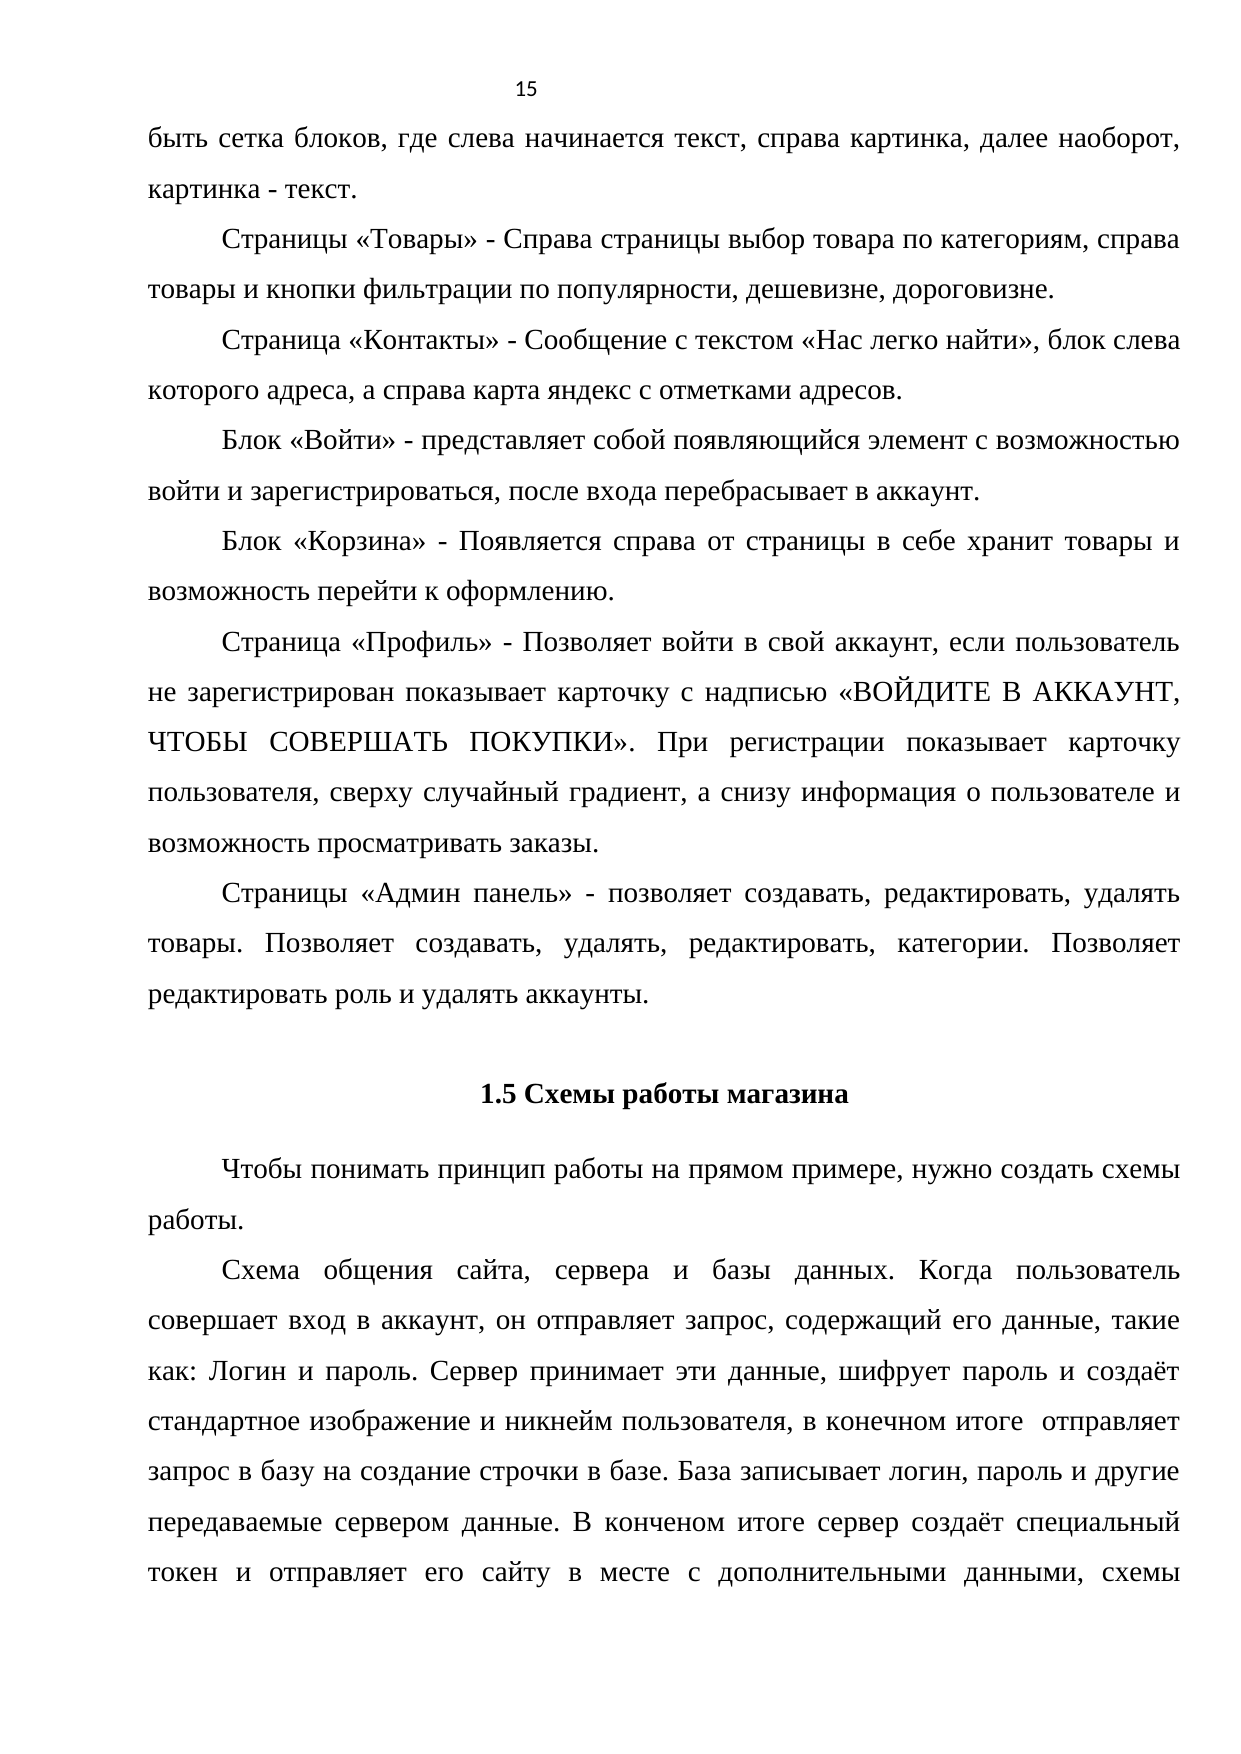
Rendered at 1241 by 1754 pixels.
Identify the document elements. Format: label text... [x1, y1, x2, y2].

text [148, 1252, 1181, 1587]
text Блок «Войти» - представляет собой появляющийся элемент с возможностью войти и зарегистрироваться, после входа перебрасывает в аккаунт. [148, 422, 1181, 506]
list Схемы работы магазина [148, 1076, 1181, 1110]
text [148, 121, 1181, 204]
text Страница «Контакты» - Сообщение с текстом «Нас легко найти», блок слева которого адреса, а справа карта яндекс с отметками адресов. [148, 322, 1181, 406]
text Страницы «Админ панель» - позволяет создавать, редактировать, удалять товары. Позволяет создавать, удалять, редактировать, категории. Позволяет редактировать роль и удалять аккаунты. [148, 875, 1181, 1009]
text Блок «Корзина» - Появляется справа от страницы в себе хранит товары и возможность перейти к оформлению. [148, 523, 1181, 607]
text Чтобы понимать принцип работы на прямом примере, нужно создать схемы работы. [148, 1151, 1181, 1235]
text Страницы «Товары» - Справа страницы выбор товара по категориям, справа товары и кнопки фильтрации по популярности, дешевизне, дороговизне. [148, 221, 1181, 305]
text Страница «Профиль» - Позволяет войти в свой аккаунт, если пользователь не зарегистрирован показывает карточку с надписью «ВОЙДИТЕ В АККАУНТ, ЧТОБЫ СОВЕРШАТЬ ПОКУПКИ». При регистрации показывает карточку пользователя, сверху случайный градиент, а снизу информация о пользователе и возможность просматривать заказы. [148, 624, 1181, 858]
